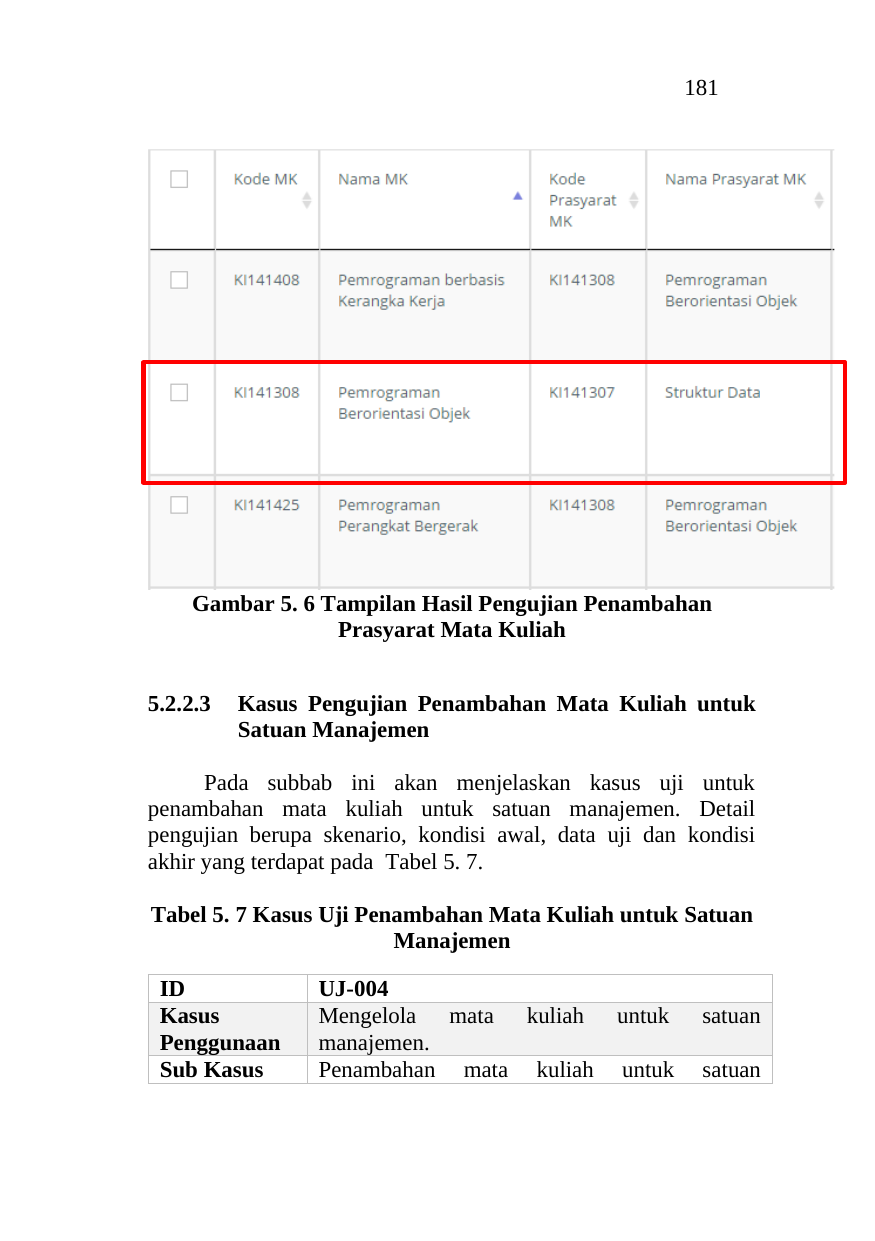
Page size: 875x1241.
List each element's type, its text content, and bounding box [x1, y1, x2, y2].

table_header UJ-004 [308, 975, 772, 1002]
text Gambar 5. 6 Tampilan Hasil Pengujian Penambahan Prasyarat Mata Kuliah [148, 590, 756, 643]
table_cell Kasus Penggunaan [149, 1003, 307, 1055]
table_header ID [149, 975, 307, 1002]
text Pada subbab ini akan menjelaskan kasus uji untuk penambahan mata kuliah untuk satuan manajemen. Detail pengujian berupa skenario, kondisi awal, data uji dan kondisi akhir yang terdapat pada Tabel 5. 7. [148, 769, 756, 874]
text Tabel 5. 7 Kasus Uji Penambahan Mata Kuliah untuk Satuan Manajemen [148, 901, 756, 953]
table_cell Mengelola mata kuliah untuk satuan manajemen. [308, 1003, 772, 1055]
picture [147, 364, 835, 481]
table_cell Sub Kasus [149, 1056, 307, 1083]
table_cell Penambahan mata kuliah untuk satuan manajemen. [308, 1056, 772, 1083]
subtitle Kasus Pengujian Penambahan Mata Kuliah untuk Satuan Manajemen [148, 690, 756, 742]
picture [147, 147, 835, 360]
picture [147, 485, 835, 590]
